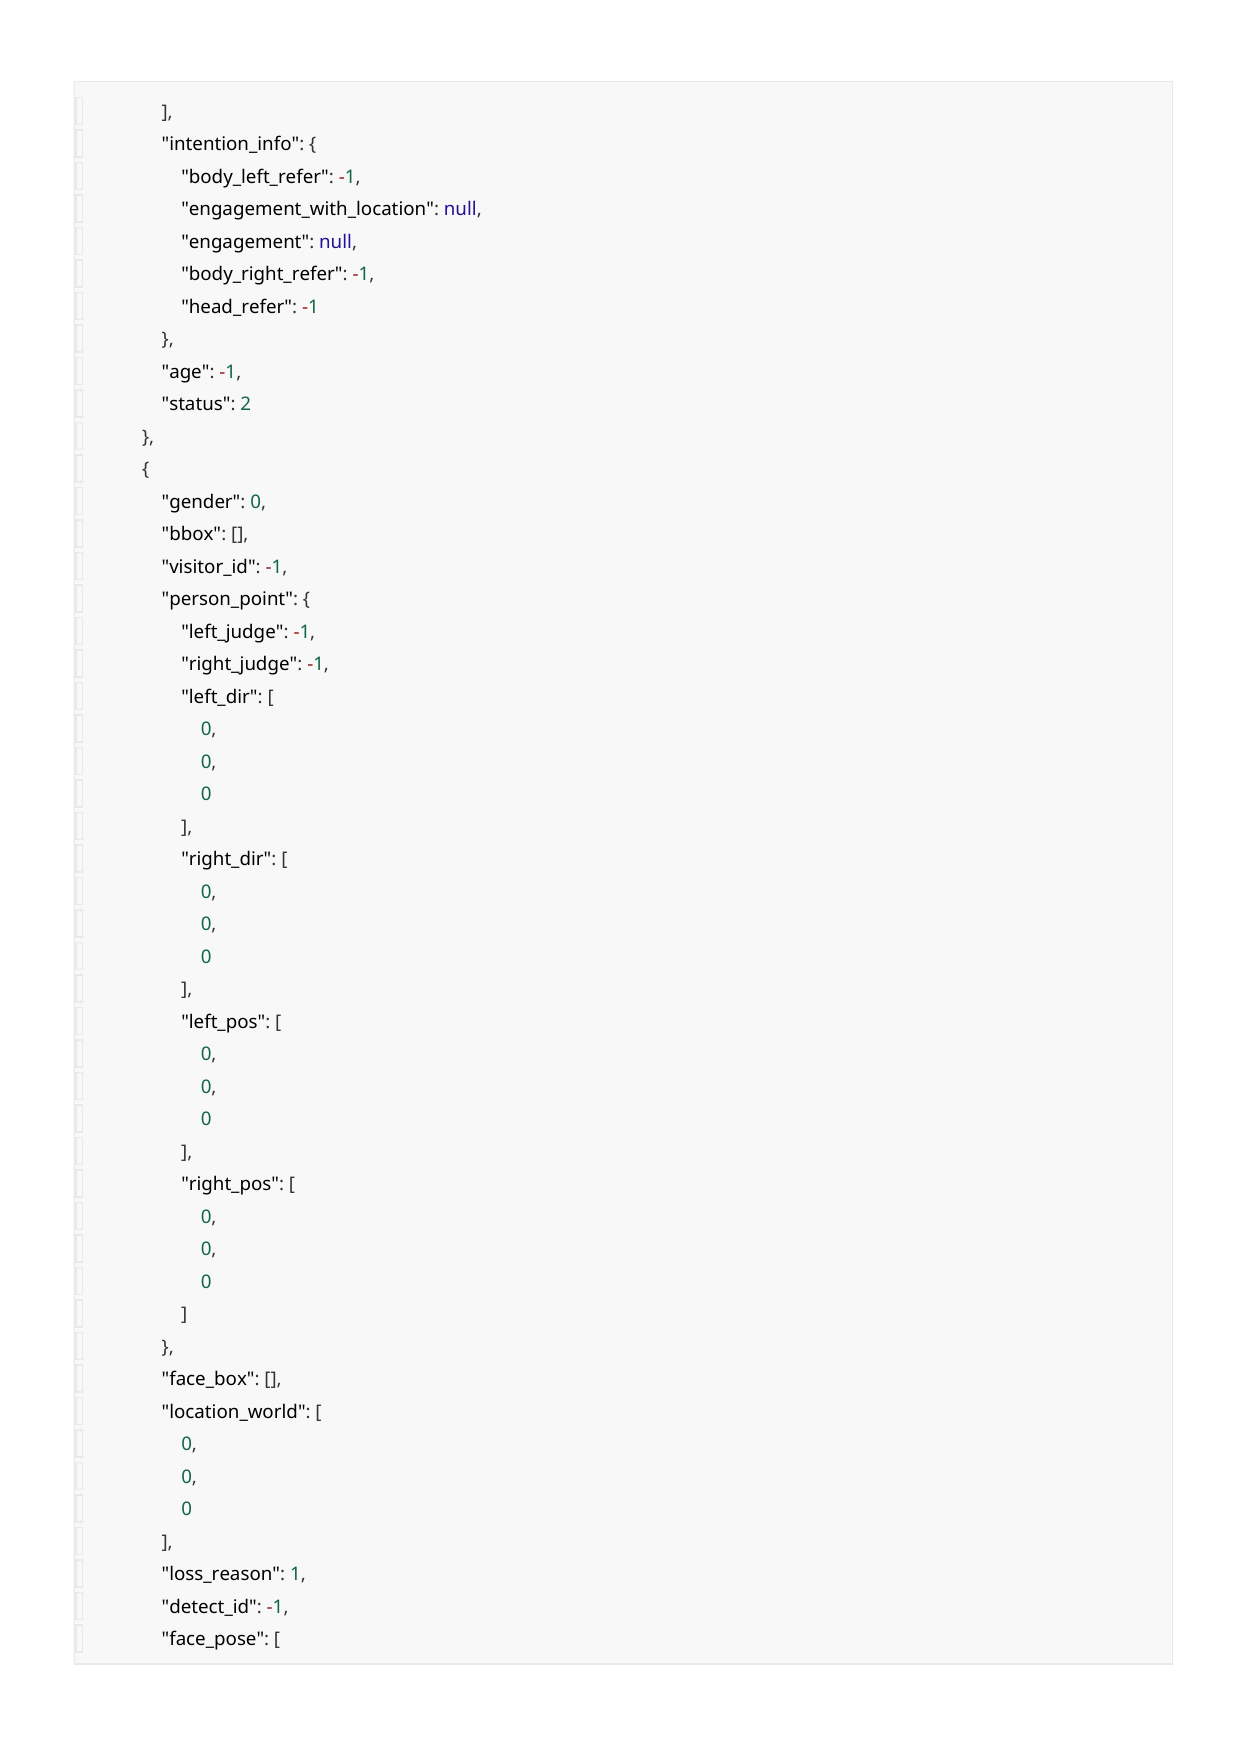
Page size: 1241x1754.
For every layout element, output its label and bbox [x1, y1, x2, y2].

text [75, 82, 1172, 1663]
